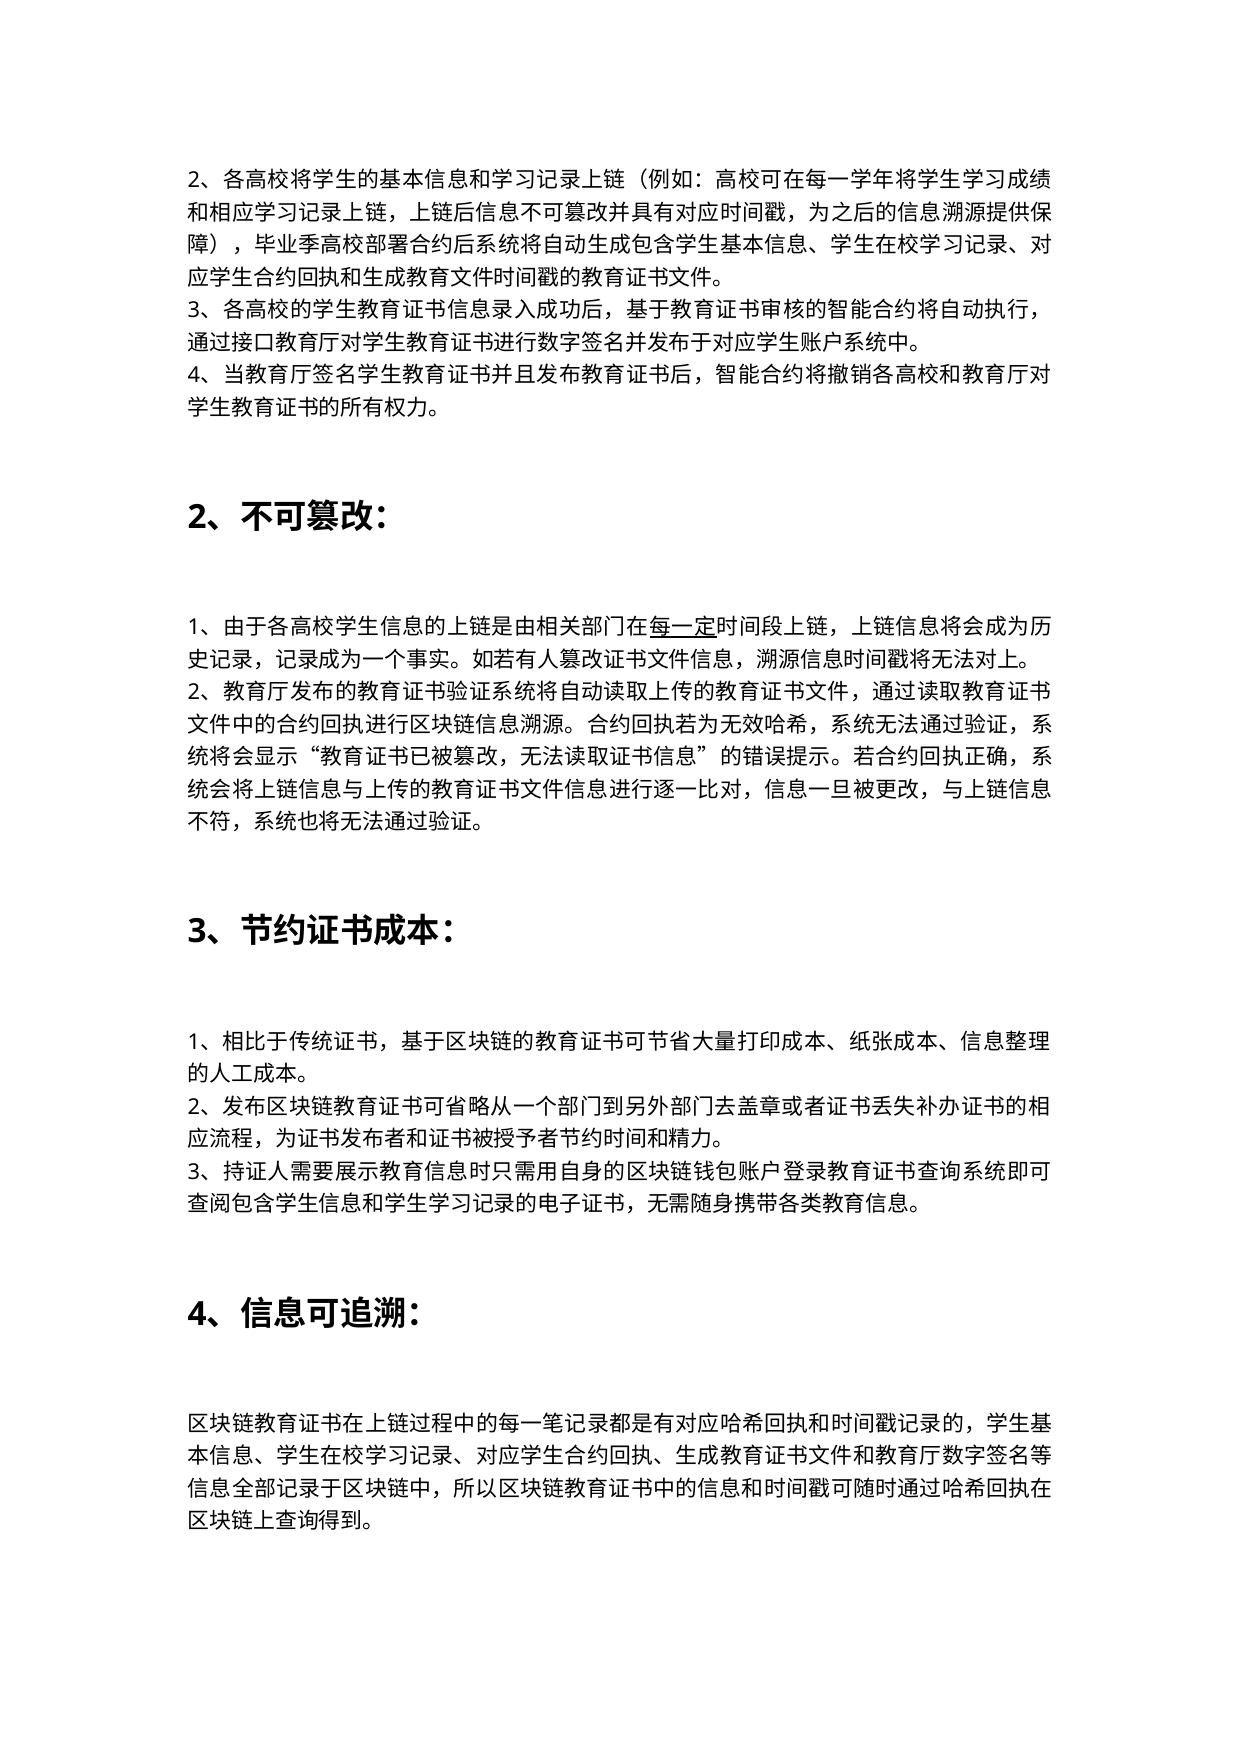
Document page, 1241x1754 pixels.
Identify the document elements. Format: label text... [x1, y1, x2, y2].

subtitle 2、不可篡改： [187, 482, 1053, 547]
text 4、当教育厅签名学生教育证书并且发布教育证书后，智能合约将撤销各高校和教育厅对学生教育证书的所有权力。 [187, 357, 1053, 422]
list 相比于传统证书，基于区块链的教育证书可节省大量打印成本、纸张成本、信息整理的人工成本。 [187, 1023, 1053, 1088]
text 2、教育厅发布的教育证书验证系统将自动读取上传的教育证书文件，通过读取教育证书文件中的合约回执进行区块链信息溯源。合约回执若为无效哈希，系统无法通过验证，系统将会显示“教育证书已被篡改，无法读取证书信息”的错误提示。若合约回执正确，系统会将上链信息与上传的教育证书文件信息进行逐一比对，信息一旦被更改，与上链信息不符，系统也将无法通过验证。 [187, 674, 1053, 836]
text 3、各高校的学生教育证书信息录入成功后，基于教育证书审核的智能合约将自动执行，通过接口教育厅对学生教育证书进行数字签名并发布于对应学生账户系统中。 [187, 292, 1053, 357]
text 2、各高校将学生的基本信息和学习记录上链（例如：高校可在每一学年将学生学习成绩和相应学习记录上链，上链后信息不可篡改并具有对应时间戳，为之后的信息溯源提供保障），毕业季高校部署合约后系统将自动生成包含学生基本信息、学生在校学习记录、对应学生合约回执和生成教育文件时间戳的教育证书文件。 [187, 162, 1053, 292]
text 区块链教育证书在上链过程中的每一笔记录都是有对应哈希回执和时间戳记录的，学生基本信息、学生在校学习记录、对应学生合约回执、生成教育证书文件和教育厅数字签名等信息全部记录于区块链中，所以区块链教育证书中的信息和时间戳可随时通过哈希回执在区块链上查询得到。 [187, 1405, 1053, 1535]
list 发布区块链教育证书可省略从一个部门到另外部门去盖章或者证书丢失补办证书的相应流程，为证书发布者和证书被授予者节约时间和精力。 [187, 1088, 1053, 1153]
text 1、由于各高校学生信息的上链是由相关部门在每一定时间段上链，上链信息将会成为历史记录，记录成为一个事实。如若有人篡改证书文件信息，溯源信息时间戳将无法对上。 [187, 609, 1053, 674]
subtitle 3、节约证书成本： [187, 896, 1053, 961]
subtitle 4、信息可追溯： [187, 1278, 1053, 1343]
text 3、持证人需要展示教育信息时只需用自身的区块链钱包账户登录教育证书查询系统即可查阅包含学生信息和学生学习记录的电子证书，无需随身携带各类教育信息。 [187, 1153, 1053, 1218]
